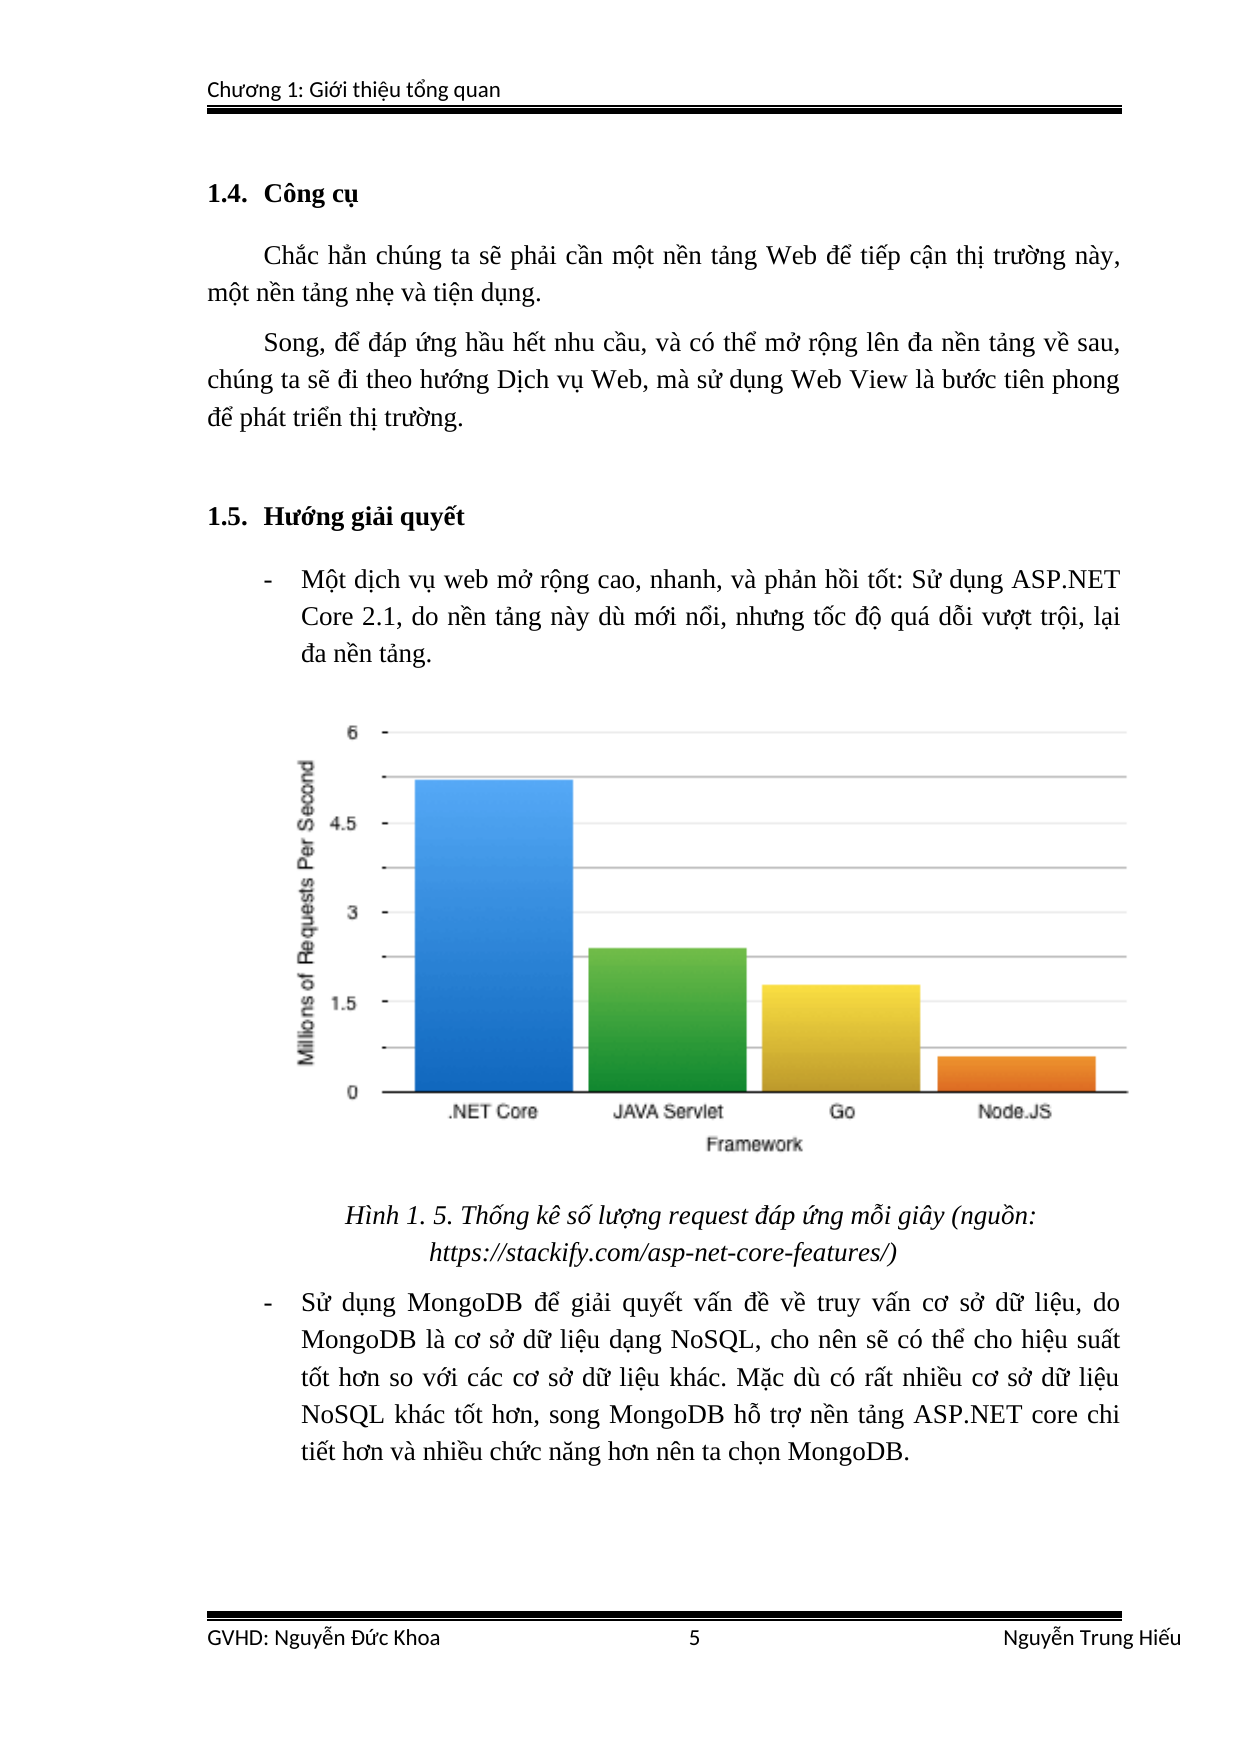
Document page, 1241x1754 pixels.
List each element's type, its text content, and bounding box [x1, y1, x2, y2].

text Chắc hẳn chúng ta sẽ phải cần một nền tảng Web để tiếp cận thị trường này, một nền tảng nhẹ và tiện dụng. [207, 239, 1122, 308]
picture [263, 699, 1156, 1169]
list Hướng giải quyết [207, 501, 1122, 532]
text Song, để đáp ứng hầu hết nhu cầu, và có thể mở rộng lên đa nền tảng về sau, chúng ta sẽ đi theo hướng Dịch vụ Web, mà sử dụng Web View là bước tiên phong để phát triển thị trường. [207, 326, 1122, 432]
list Công cụ [207, 177, 1122, 208]
list Một dịch vụ web mở rộng cao, nhanh, và phản hồi tốt: Sử dụng ASP.NET Core 2.1, do nền tảng này dù mới nổi, nhưng tốc độ quá dỗi vượt trội, lại đa nền tảng. [263, 563, 1122, 668]
list Sử dụng MongoDB để giải quyết vấn đề về truy vấn cơ sở dữ liệu, do MongoDB là cơ sở dữ liệu dạng NoSQL, cho nên sẽ có thể cho hiệu suất tốt hơn so với các cơ sở dữ liệu khác. Mặc dù có rất nhiều cơ sở dữ liệu NoSQL khác tốt hơn, song MongoDB hỗ trợ nền tảng ASP.NET core chi tiết hơn và nhiều chức năng hơn nên ta chọn MongoDB. [263, 1286, 1122, 1467]
text Hình 1. 5. Thống kê số lượng request đáp ứng mỗi giây (nguồn: https://stackify.com/asp-net-core-features/) [207, 1199, 1122, 1268]
